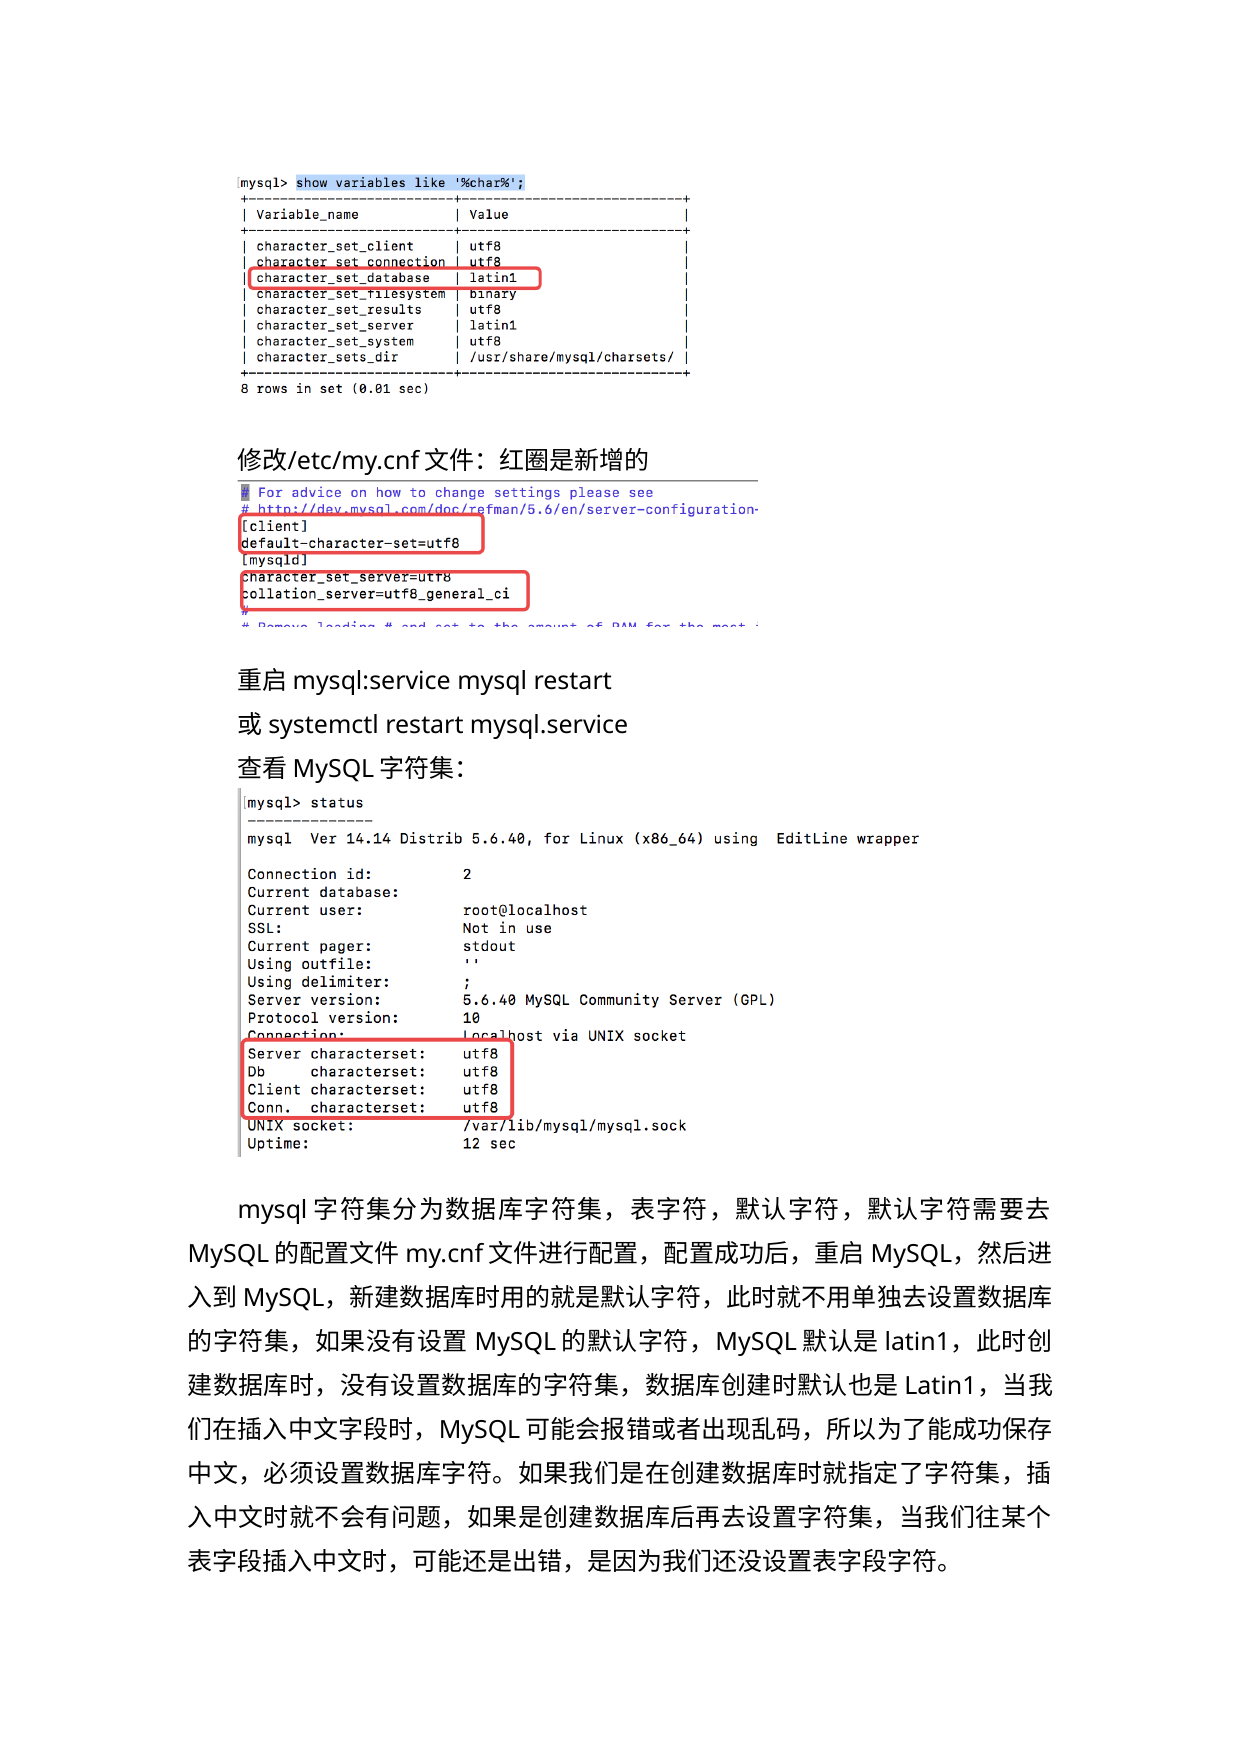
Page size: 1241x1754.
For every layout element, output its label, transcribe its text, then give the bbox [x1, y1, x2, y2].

list 修改/etc/my.cnf文件：红圈是新增的 [187, 436, 1053, 480]
picture [237, 788, 922, 1157]
picture [237, 172, 777, 412]
picture [237, 480, 758, 627]
list 重启mysql:service mysql restart [187, 657, 1053, 701]
list 或 systemctl restart mysql.service [187, 701, 1053, 745]
list mysql字符集分为数据库字符集，表字符，默认字符，默认字符需要去MySQL的配置文件my.cnf文件进行配置，配置成功后，重启MySQL，然后进入到MySQL，新建数据库时用的就是默认字符，此时就不用单独去设置数据库的字符集，如果没有设置MySQL的默认字符，MySQL默认是latin1，此时创建数据库时，没有设置数据库的字符集，数据库创建时默认也是Latin1，当我们在插入中文字段时，MySQL可能会报错或者出现乱码，所以为了能成功保存中文，必须设置数据库字符。如果我们是在创建数据库时就指定了字符集，插入中文时就不会有问题，如果是创建数据库后再去设置字符集，当我们往某个表字段插入中文时，可能还是出错，是因为我们还没设置表字段字符。 [187, 1185, 1053, 1582]
list 查看MySQL字符集： [187, 745, 1053, 789]
